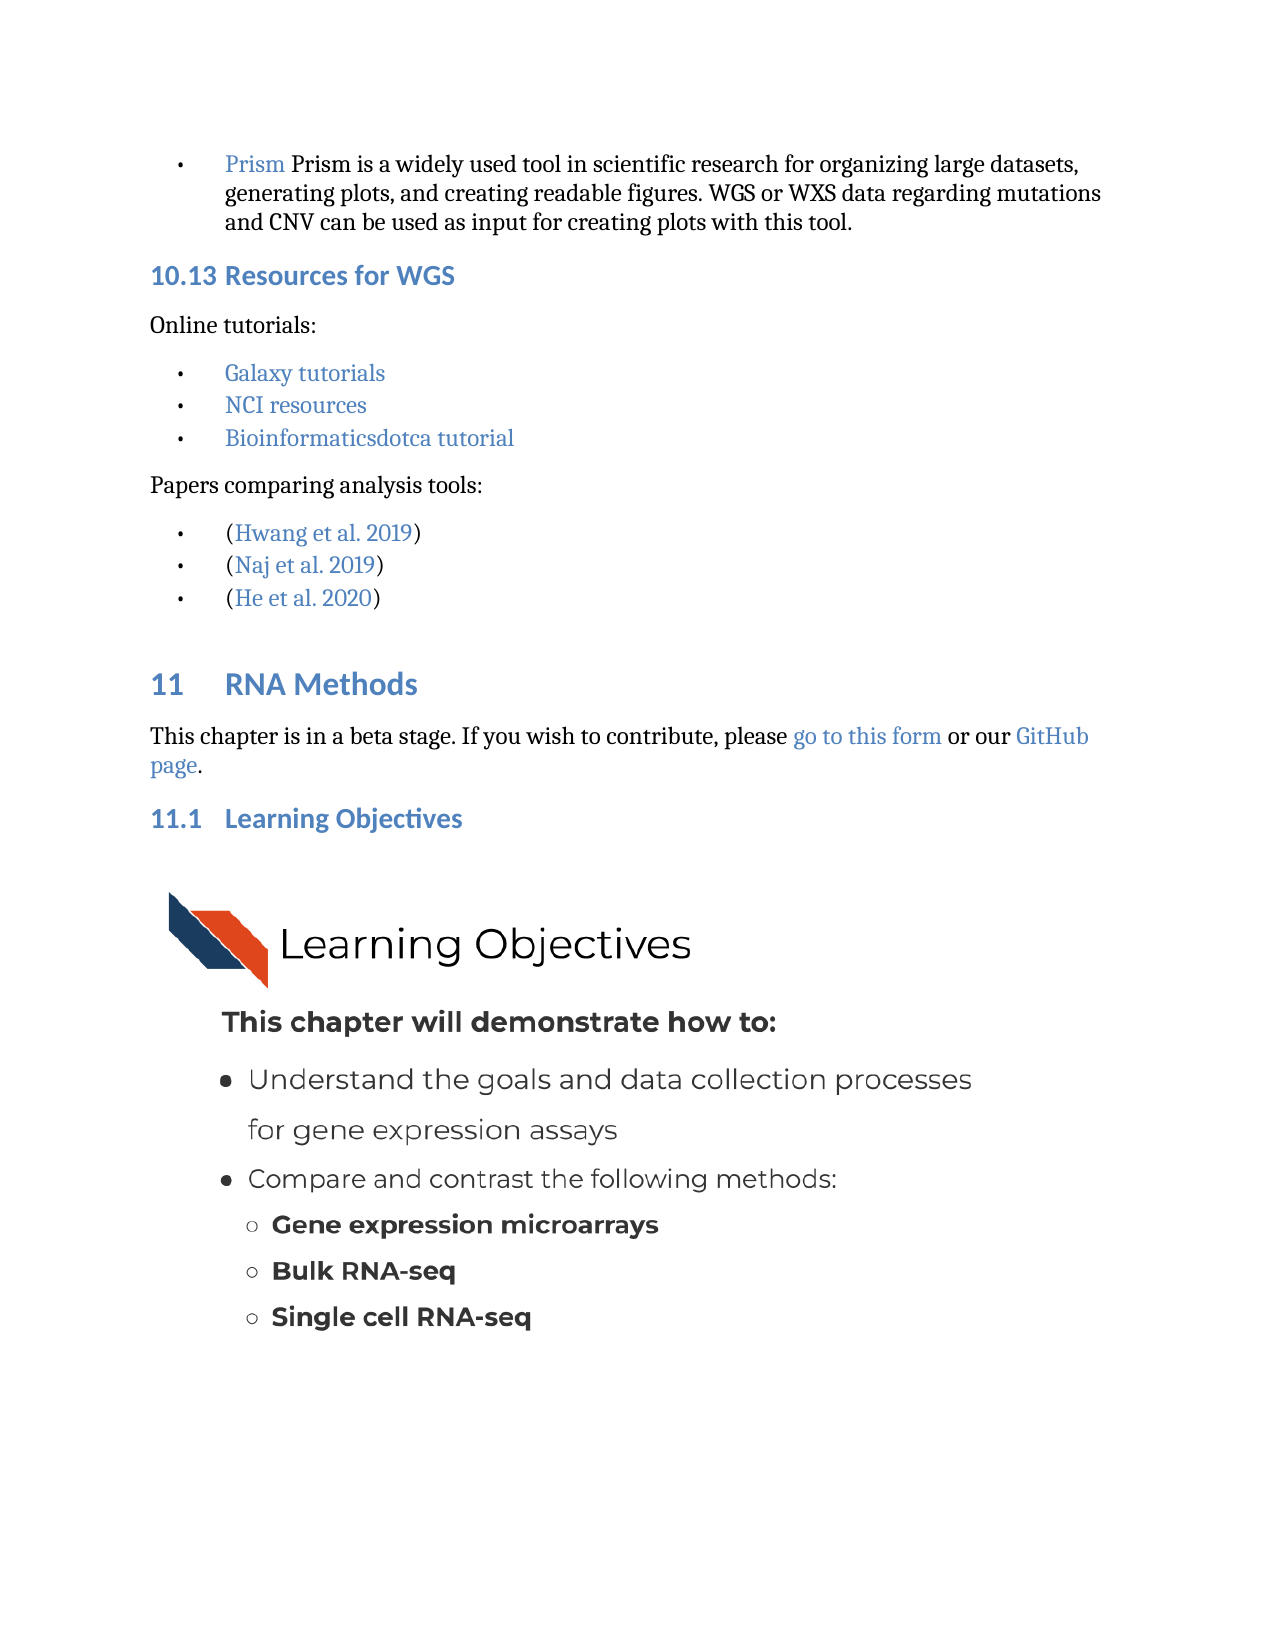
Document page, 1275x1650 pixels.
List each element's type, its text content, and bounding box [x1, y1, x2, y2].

list (He et al. 2020) [175, 584, 1125, 613]
list Bioinformaticsdotca tutorial [175, 424, 1125, 453]
list NCI resources [175, 391, 1125, 420]
text Online tutorials: [150, 311, 1125, 340]
subtitle 10.13 Resources for WGS [150, 257, 1125, 293]
picture [168, 855, 1044, 1347]
list Prism Prism is a widely used tool in scientific research for organizing large datasets, generating plots, and creating readable figures. WGS or WXS data regarding mutations and CNV can be used as input for creating plots with this tool. [175, 150, 1125, 236]
list Galaxy tutorials [175, 359, 1125, 388]
list (Hwang et al. 2019) [175, 519, 1125, 548]
text Papers comparing analysis tools: [150, 471, 1125, 500]
subtitle 11 RNA Methods [150, 663, 1125, 703]
list (Naj et al. 2019) [175, 551, 1125, 580]
subtitle 11.1 Learning Objectives [150, 801, 1125, 836]
text This chapter is in a beta stage. If you wish to contribute, please go to this form or our GitHub page. [150, 722, 1125, 780]
